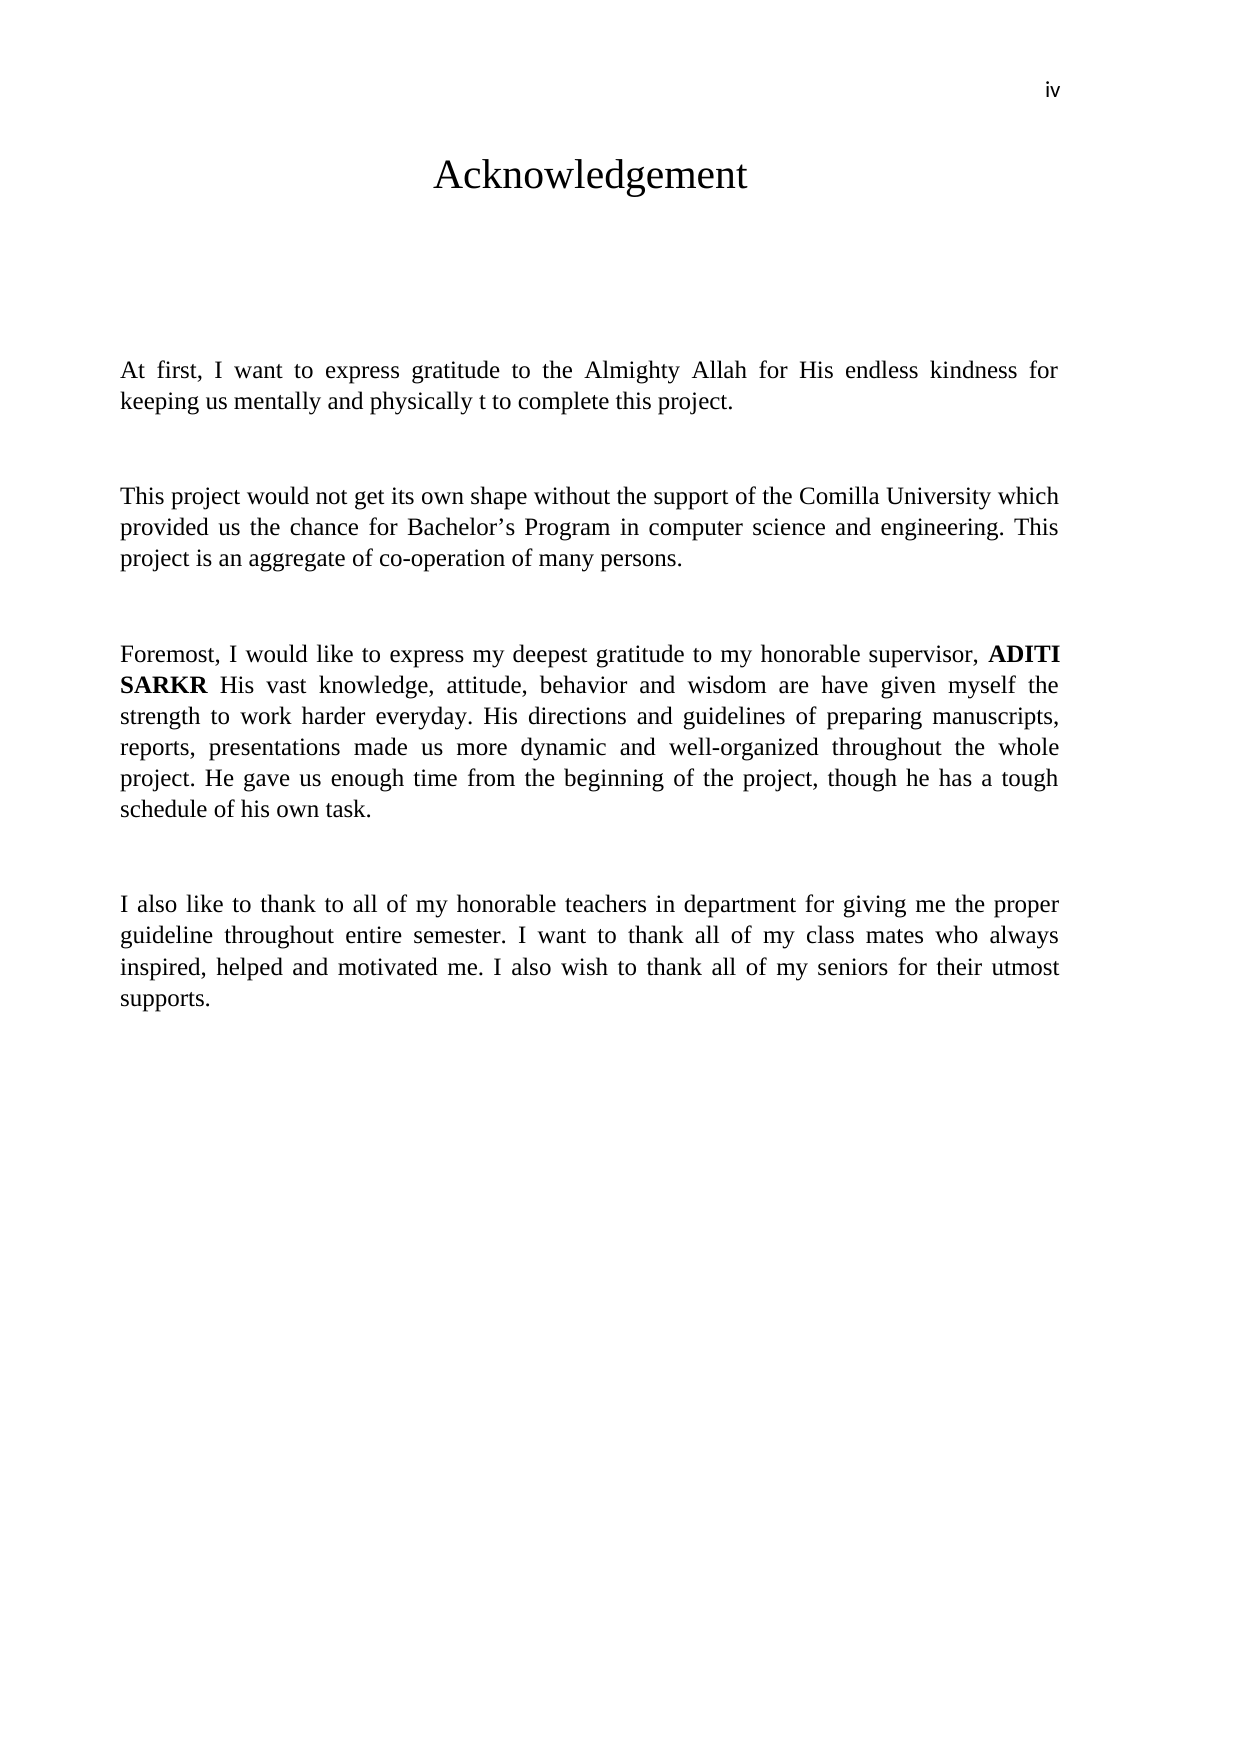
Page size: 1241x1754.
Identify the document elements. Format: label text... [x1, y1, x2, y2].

text Foremost, I would like to express my deepest gratitude to my honorable supervisor, ADITI SARKR His vast knowledge, attitude, behavior and wisdom are have given myself the strength to work harder everyday. His directions and guidelines of preparing manuscripts, reports, presentations made us more dynamic and well-organized throughout the whole project. He gave us enough time from the beginning of the project, though he has a tough schedule of his own task. [120, 639, 1060, 823]
text I also like to thank to all of my honorable teachers in department for giving me the proper guideline throughout entire semester. I want to thank all of my class mates who always inspired, helped and motivated me. I also wish to thank all of my seniors for their utmost supports. [120, 889, 1060, 1011]
text At first, I want to express gratitude to the Almighty Allah for His endless kindness for keeping us mentally and physically t to complete this project. [120, 355, 1060, 415]
text This project would not get its own shape without the support of the Comilla University which provided us the chance for Bachelor’s Program in computer science and engineering. This project is an aggregate of co-operation of many persons. [120, 481, 1060, 572]
text Acknowledgement [120, 150, 1060, 198]
